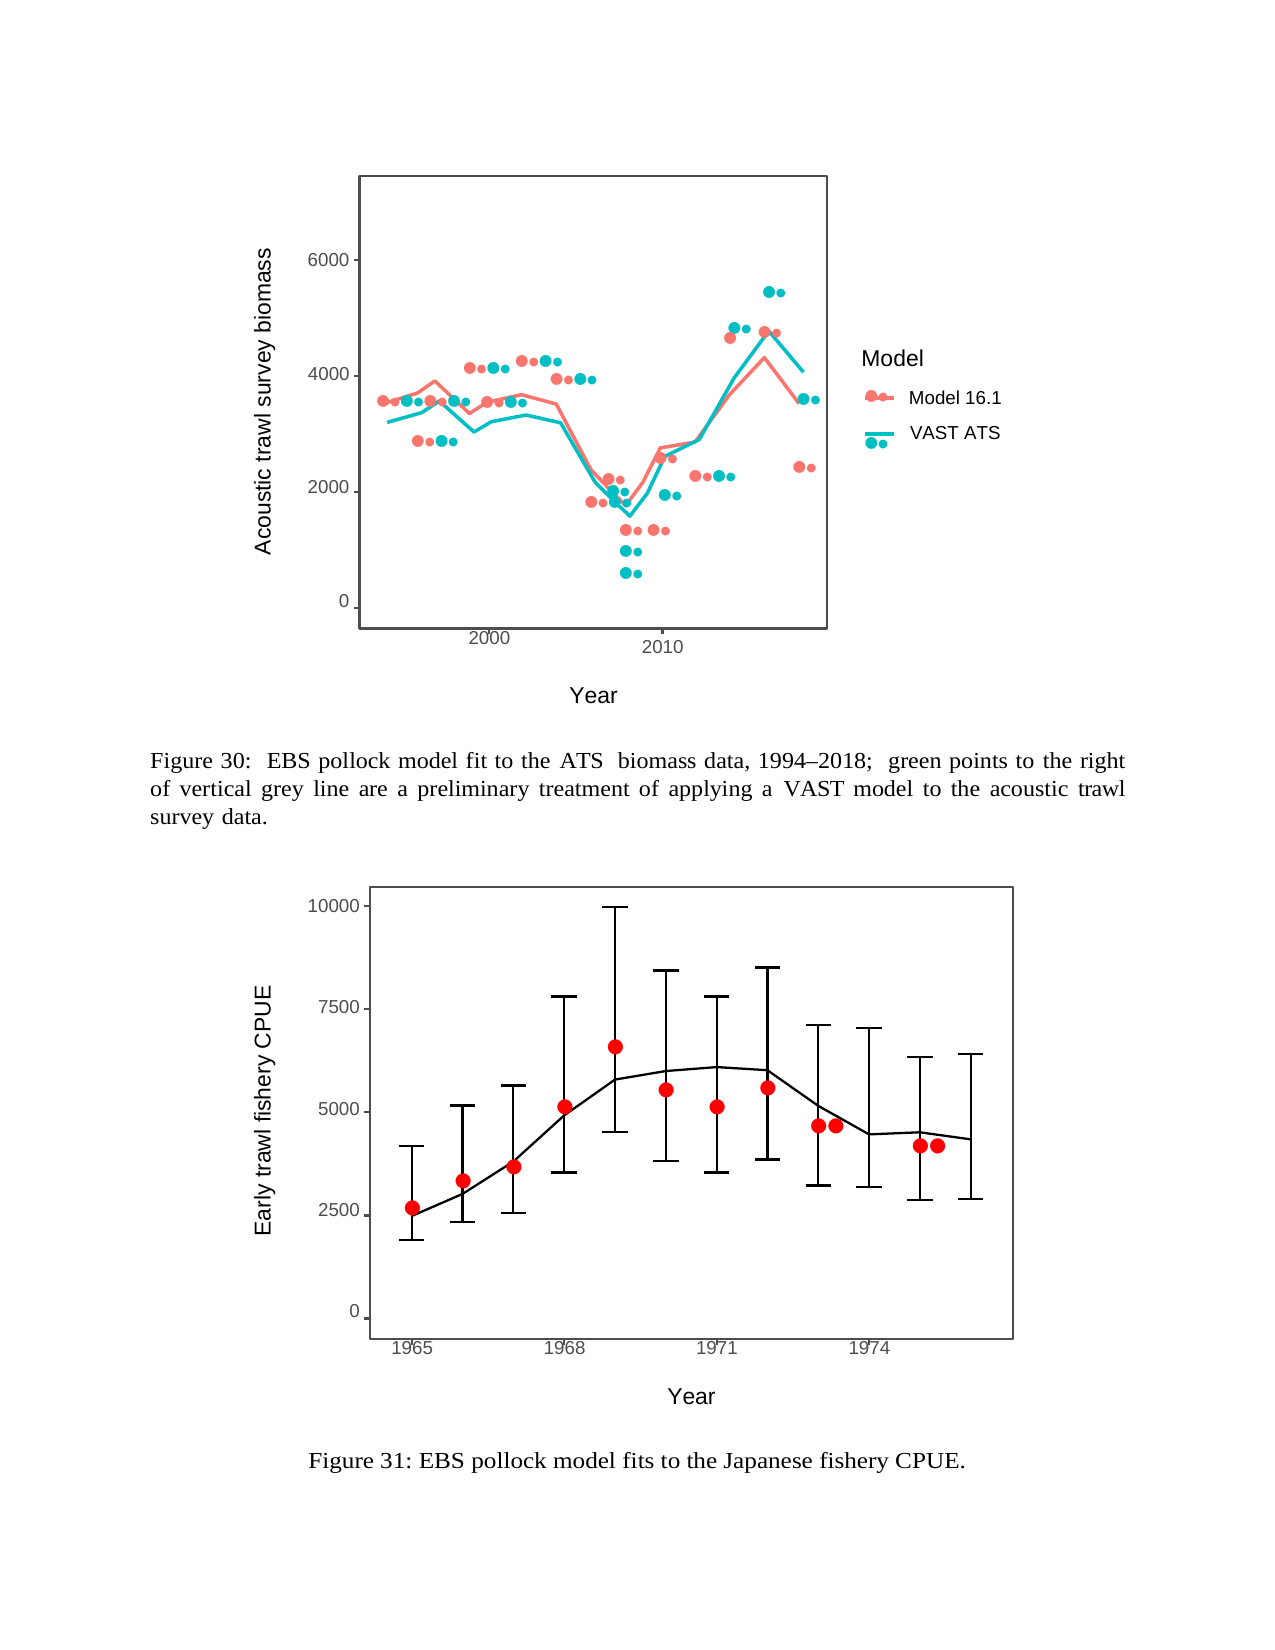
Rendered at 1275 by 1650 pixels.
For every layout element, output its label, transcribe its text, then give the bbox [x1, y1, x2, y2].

text 1965 1968 1971 1974 [6, 1336, 1275, 1358]
text Model 16.1 VAST ATS [908, 387, 1002, 444]
text Figure 31: EBS pollock model fits to the Japanese fishery CPUE. [0, 1447, 1275, 1474]
text 7500 [318, 996, 1275, 1018]
text 2010 [642, 636, 1275, 658]
text 10000 [307, 895, 1275, 917]
text Year [334, 1383, 1048, 1409]
text 5000 [318, 1097, 1275, 1119]
text 2000 [0, 627, 510, 648]
text 4000 [0, 363, 349, 384]
text 0 [339, 590, 510, 611]
text Model [783, 345, 1002, 371]
text Year [246, 682, 941, 709]
text 2000 [307, 476, 1275, 498]
text 6000 [307, 249, 1275, 271]
text 2500 [318, 1198, 1275, 1220]
text Figure 30: EBS pollock model fit to the ATS biomass data, 1994–2018; green points to the right of vertical grey line are a preliminary treatment of applying a VAST model to the acoustic trawl survey data. [150, 747, 1125, 829]
text 0 [349, 1299, 1275, 1321]
